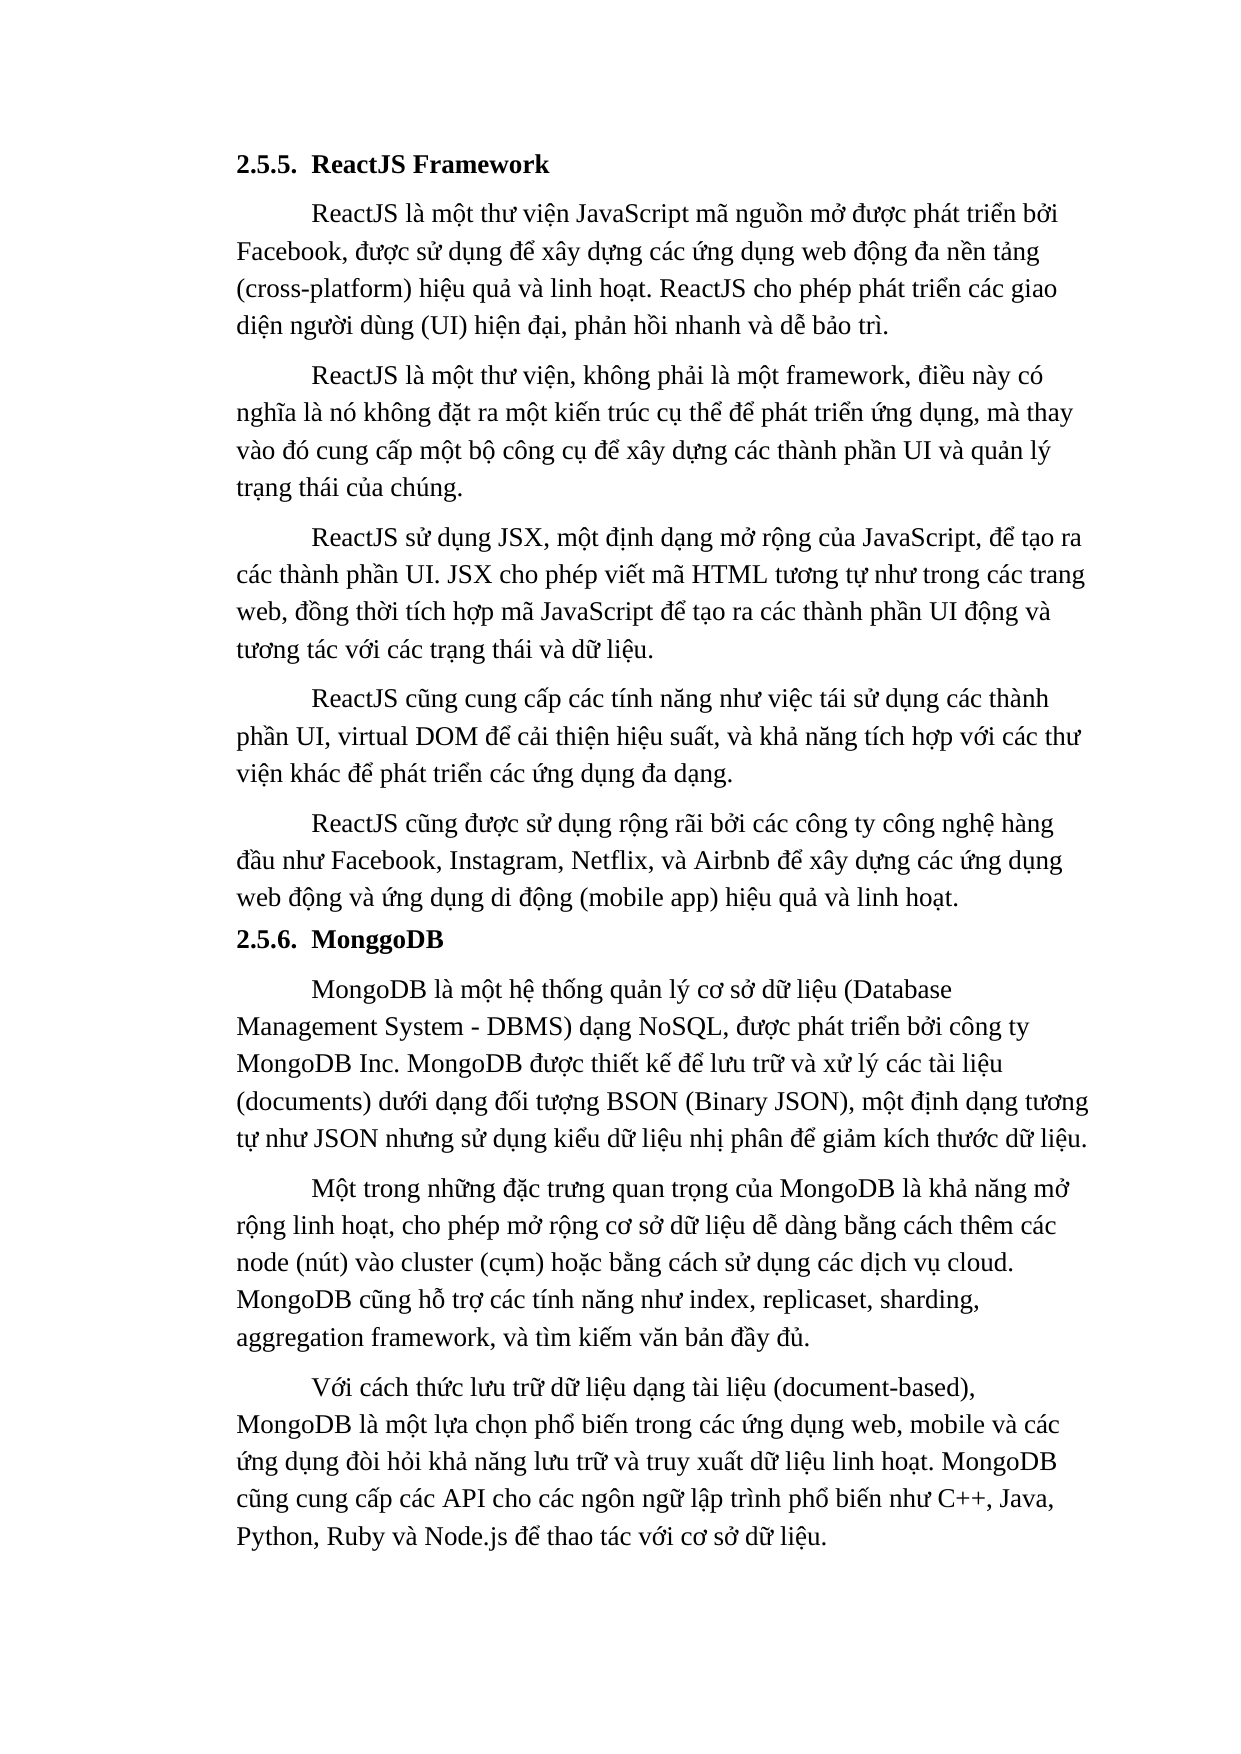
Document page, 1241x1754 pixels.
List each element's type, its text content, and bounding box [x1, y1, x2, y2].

subtitle ReactJS Framework [236, 148, 1092, 179]
text ReactJS là một thư viện JavaScript mã nguồn mở được phát triển bởi Facebook, được sử dụng để xây dựng các ứng dụng web động đa nền tảng (cross-platform) hiệu quả và linh hoạt. ReactJS cho phép phát triển các giao diện người dùng (UI) hiện đại, phản hồi nhanh và dễ bảo trì. [236, 197, 1092, 341]
text MongoDB là một hệ thống quản lý cơ sở dữ liệu (Database Management System - DBMS) dạng NoSQL, được phát triển bởi công ty MongoDB Inc. MongoDB được thiết kế để lưu trữ và xử lý các tài liệu (documents) dưới dạng đối tượng BSON (Binary JSON), một định dạng tương tự như JSON nhưng sử dụng kiểu dữ liệu nhị phân để giảm kích thước dữ liệu. [236, 973, 1092, 1153]
text ReactJS cũng được sử dụng rộng rãi bởi các công ty công nghệ hàng đầu như Facebook, Instagram, Netflix, và Airbnb để xây dựng các ứng dụng web động và ứng dụng di động (mobile app) hiệu quả và linh hoạt. [236, 807, 1092, 913]
text ReactJS là một thư viện, không phải là một framework, điều này có nghĩa là nó không đặt ra một kiến trúc cụ thể để phát triển ứng dụng, mà thay vào đó cung cấp một bộ công cụ để xây dựng các thành phần UI và quản lý trạng thái của chúng. [236, 359, 1092, 502]
text ReactJS cũng cung cấp các tính năng như việc tái sử dụng các thành phần UI, virtual DOM để cải thiện hiệu suất, và khả năng tích hợp với các thư viện khác để phát triển các ứng dụng đa dạng. [236, 682, 1092, 788]
text Một trong những đặc trưng quan trọng của MongoDB là khả năng mở rộng linh hoạt, cho phép mở rộng cơ sở dữ liệu dễ dàng bằng cách thêm các node (nút) vào cluster (cụm) hoặc bằng cách sử dụng các dịch vụ cloud. MongoDB cũng hỗ trợ các tính năng như index, replicaset, sharding, aggregation framework, và tìm kiếm văn bản đầy đủ. [236, 1172, 1092, 1352]
text ReactJS sử dụng JSX, một định dạng mở rộng của JavaScript, để tạo ra các thành phần UI. JSX cho phép viết mã HTML tương tự như trong các trang web, đồng thời tích hợp mã JavaScript để tạo ra các thành phần UI động và tương tác với các trạng thái và dữ liệu. [236, 521, 1092, 664]
text Với cách thức lưu trữ dữ liệu dạng tài liệu (document-based), MongoDB là một lựa chọn phổ biến trong các ứng dụng web, mobile và các ứng dụng đòi hỏi khả năng lưu trữ và truy xuất dữ liệu linh hoạt. MongoDB cũng cung cấp các API cho các ngôn ngữ lập trình phổ biến như C++, Java, Python, Ruby và Node.js để thao tác với cơ sở dữ liệu. [236, 1371, 1092, 1551]
subtitle MonggoDB [236, 923, 1092, 954]
